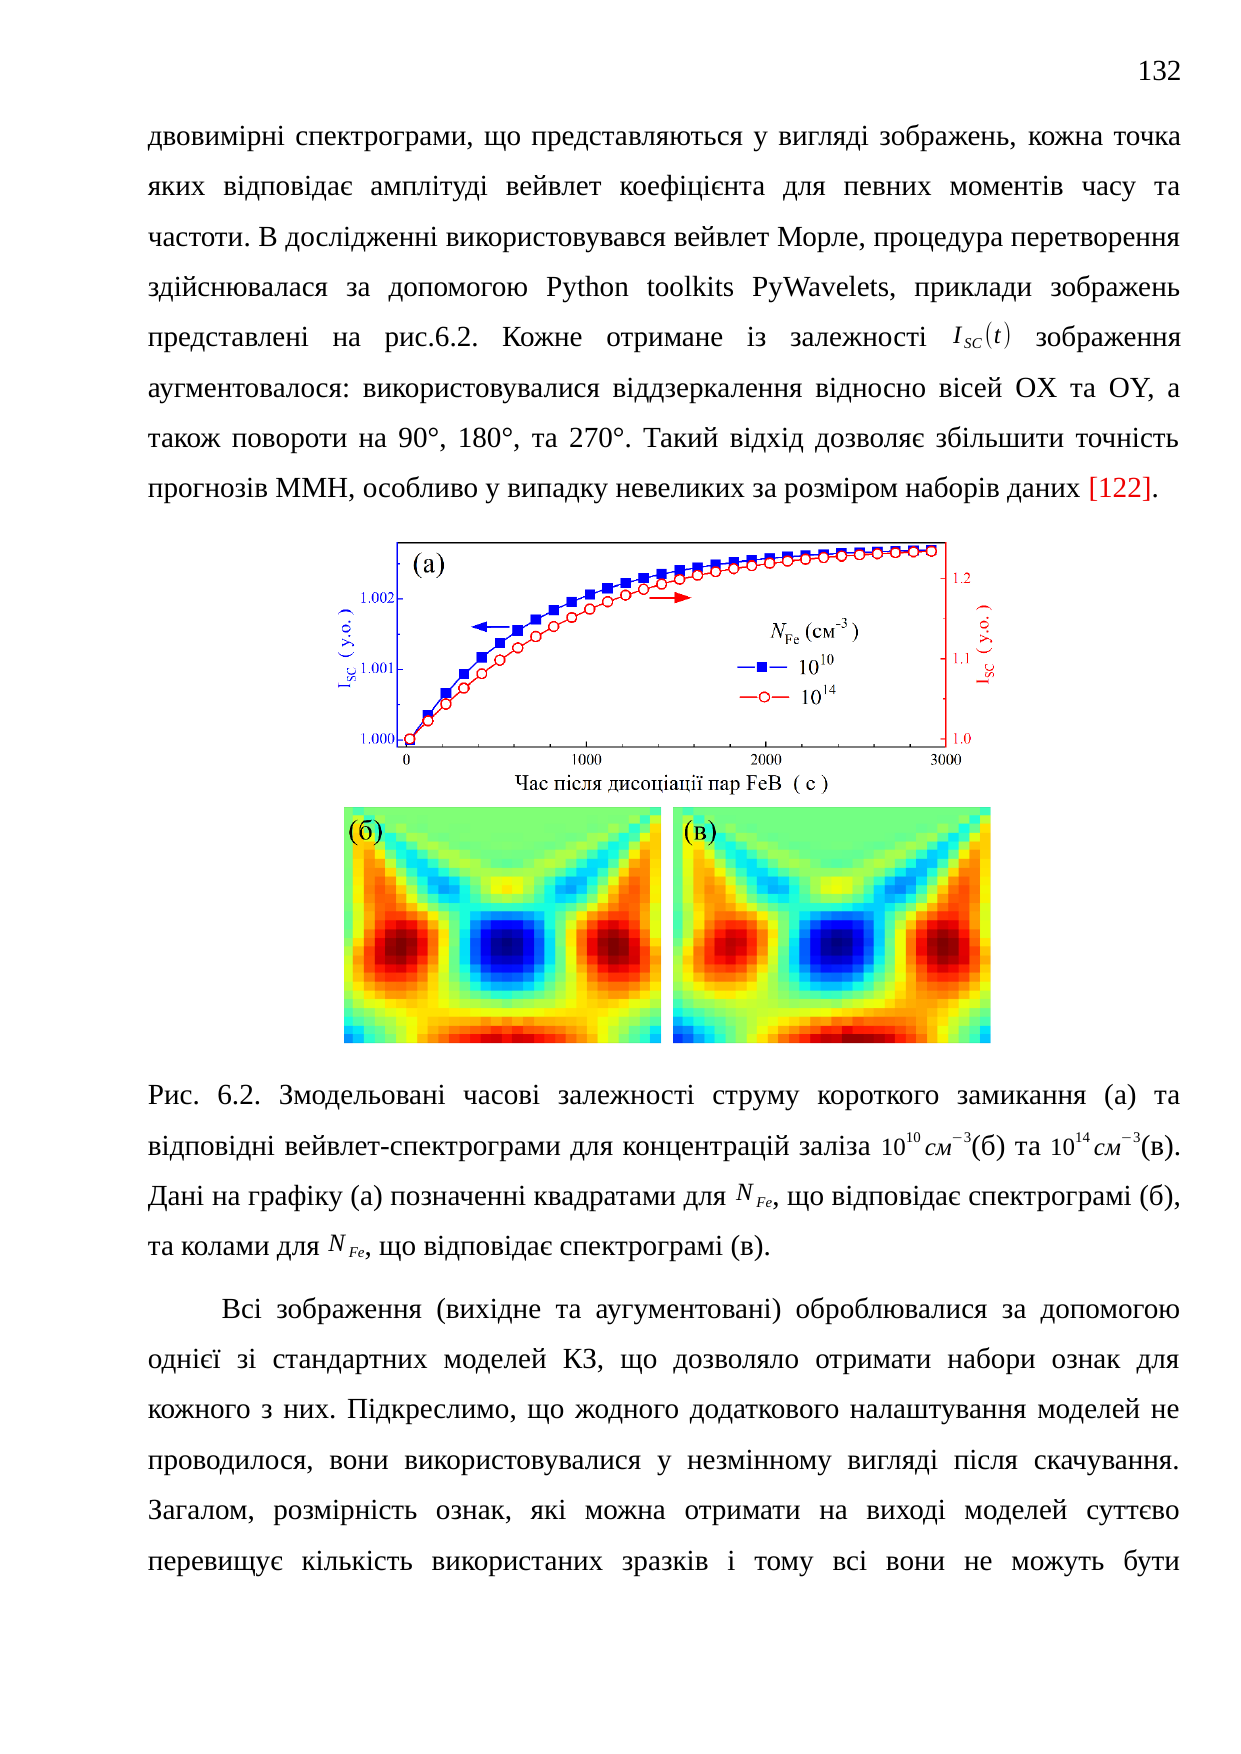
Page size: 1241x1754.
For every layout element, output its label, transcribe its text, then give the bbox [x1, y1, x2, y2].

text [148, 118, 1181, 504]
text Рис. 6.2. Змодельовані часові залежності струму короткого замикання (а) та відповідні вейвлет-спектрограми для концентрацій заліза (б) та (в). Дані на графіку (а) позначенні квадратами для , що відповідає спектрограмі (б), та колами для , що відповідає спектрограмі (в). [148, 1077, 1181, 1262]
picture [330, 537, 999, 1048]
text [148, 1291, 1181, 1576]
